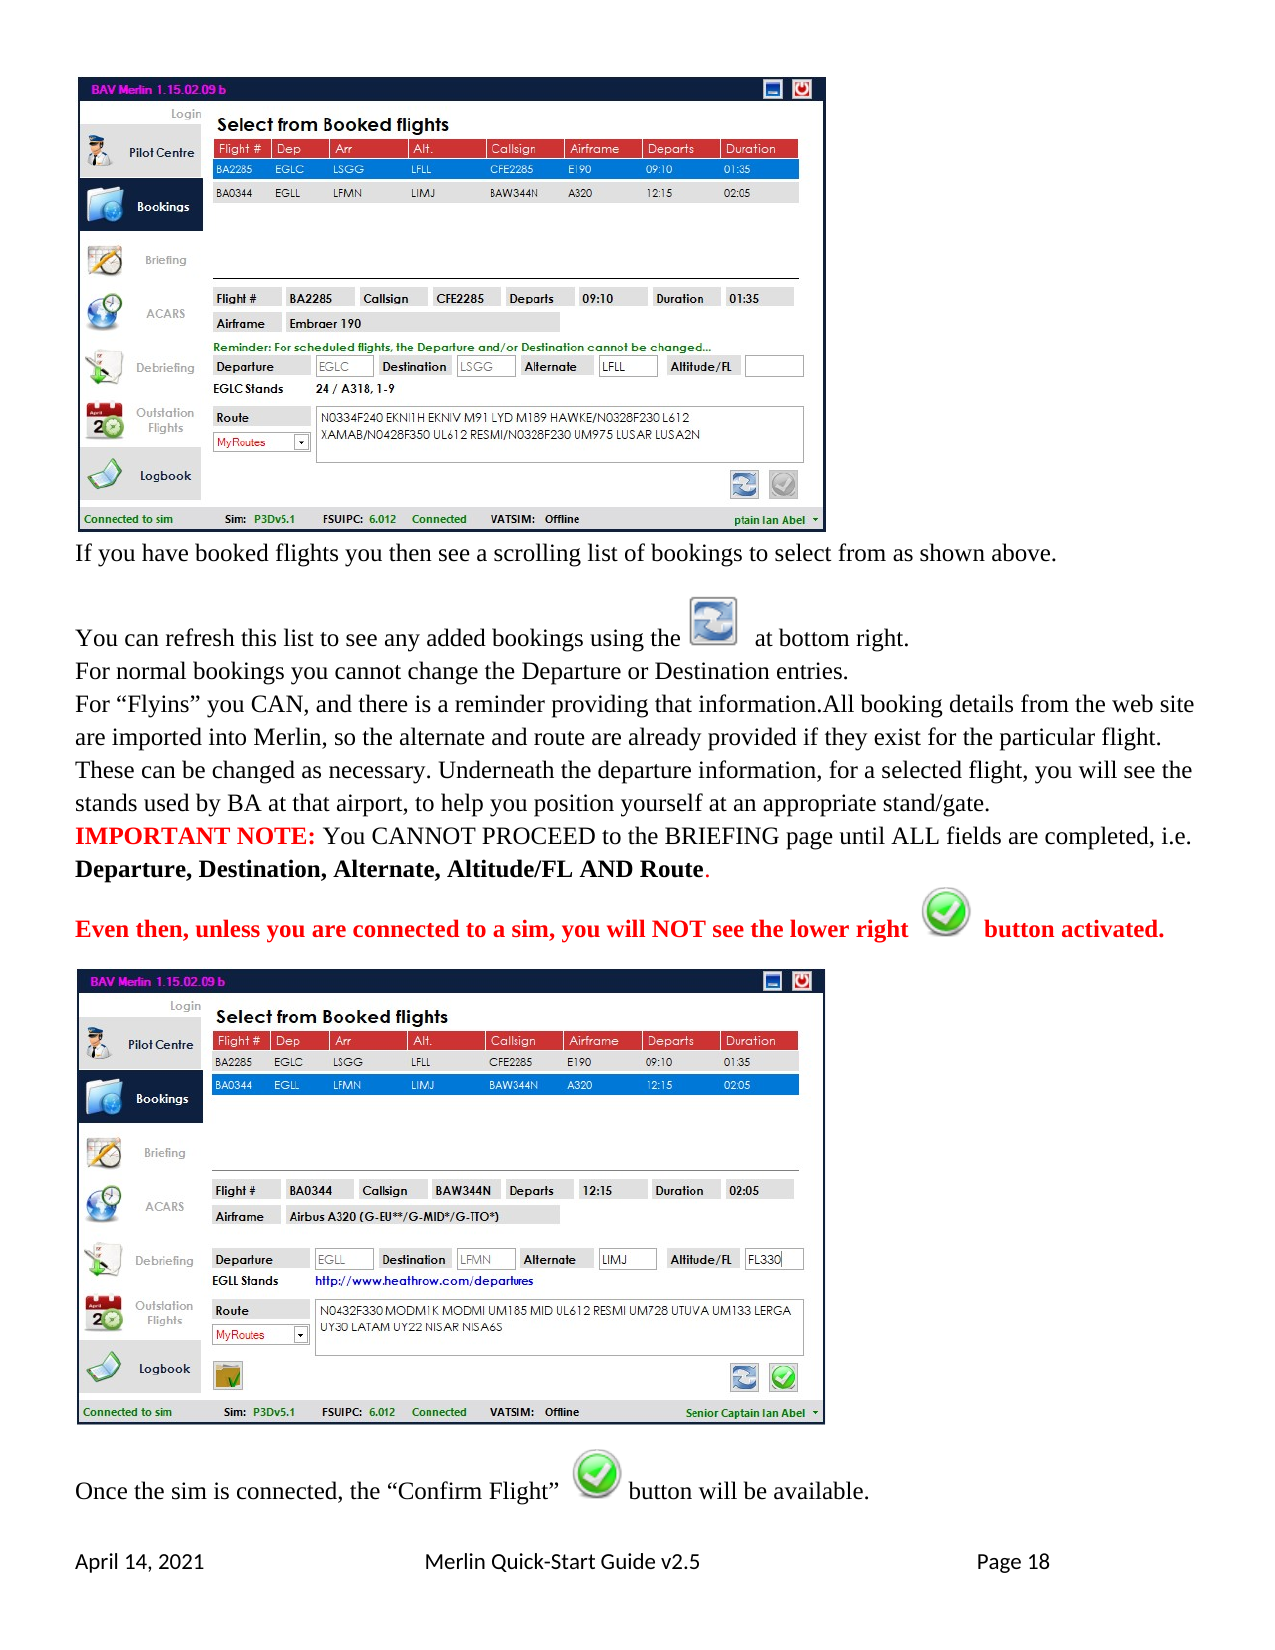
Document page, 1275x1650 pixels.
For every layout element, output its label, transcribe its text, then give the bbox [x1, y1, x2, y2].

picture [687, 591, 742, 647]
picture [572, 1449, 623, 1500]
picture [75, 967, 826, 1425]
text Once the sim is connected, the “Confirm Flight” button will be available. [75, 1449, 1200, 1504]
text You can refresh this list to see any added bookings using the at bottom right. For normal bookings you cannot change the Departure or Destination entries. For “Flyins” you CAN, and there is a reminder providing that information.All booking details from the web site are imported into Merlin, so the alternate and route are already provided if they exist for the particular flight. These can be changed as necessary. Underneath the departure information, for a selected flight, you will see the stands used by BA at that airport, to help you position yourself at an appropriate stand/gate. IMPORTANT NOTE: You CANNOT PROCEED to the BRIEFING page until ALL fields are completed, i.e. Departure, Destination, Alternate, Altitude/FL AND Route. Even then, unless you are connected to a sim, you will NOT see the lower right button activated. [75, 592, 1200, 943]
picture [921, 887, 972, 938]
picture [75, 75, 827, 534]
